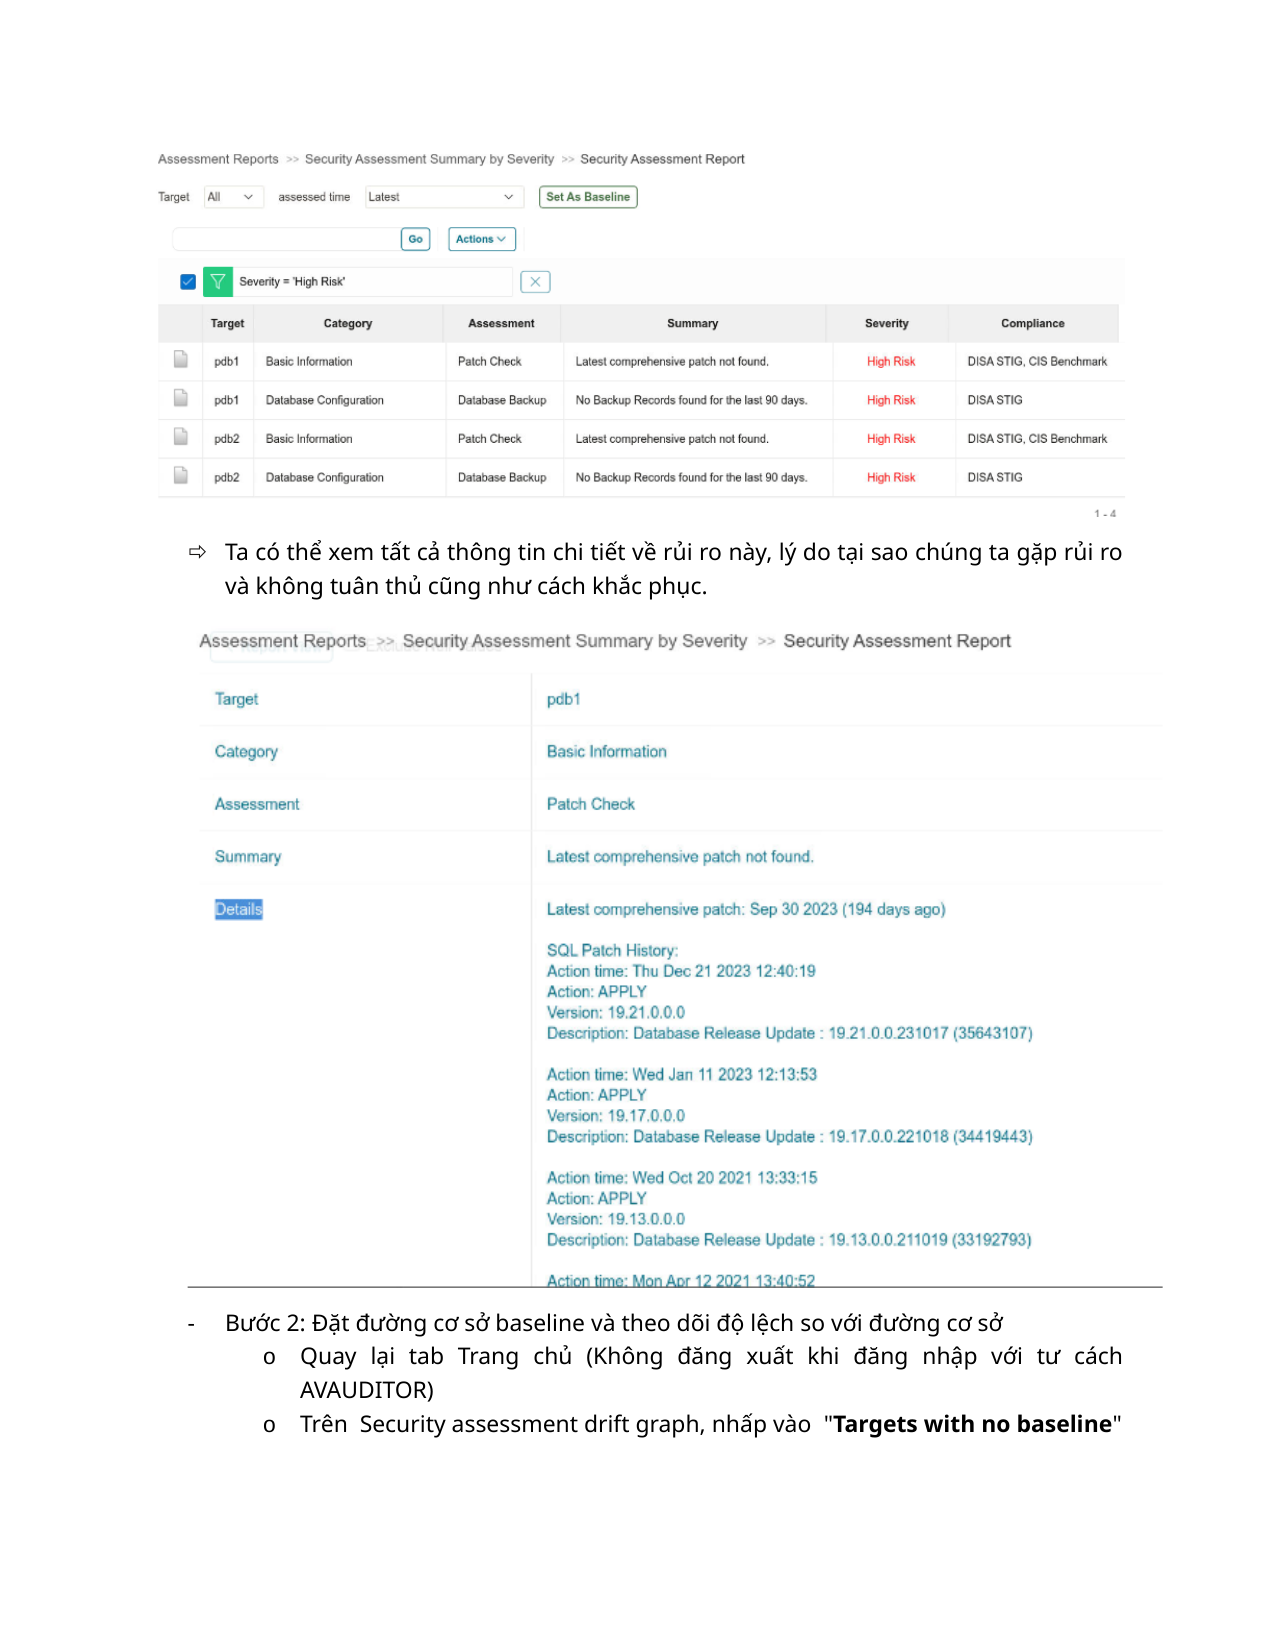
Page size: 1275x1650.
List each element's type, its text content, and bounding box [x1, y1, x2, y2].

list Ta có thể xem tất cả thông tin chi tiết về rủi ro này, lý do tại sao chúng ta gặp rủi ro và không tuân thủ cũng như cách khắc phục. [187, 536, 1125, 601]
list Quay lại tab Trang chủ (Không đăng xuất khi đăng nhập với tư cách AVAUDITOR) [262, 1340, 1125, 1405]
picture [187, 620, 1163, 1288]
list Trên Security assessment drift graph, nhấp vào "Targets with no baseline" [262, 1408, 1125, 1439]
picture [150, 150, 1125, 517]
list Bước 2: Đặt đường cơ sở baseline và theo dõi độ lệch so với đường cơ sở [187, 1307, 1125, 1338]
